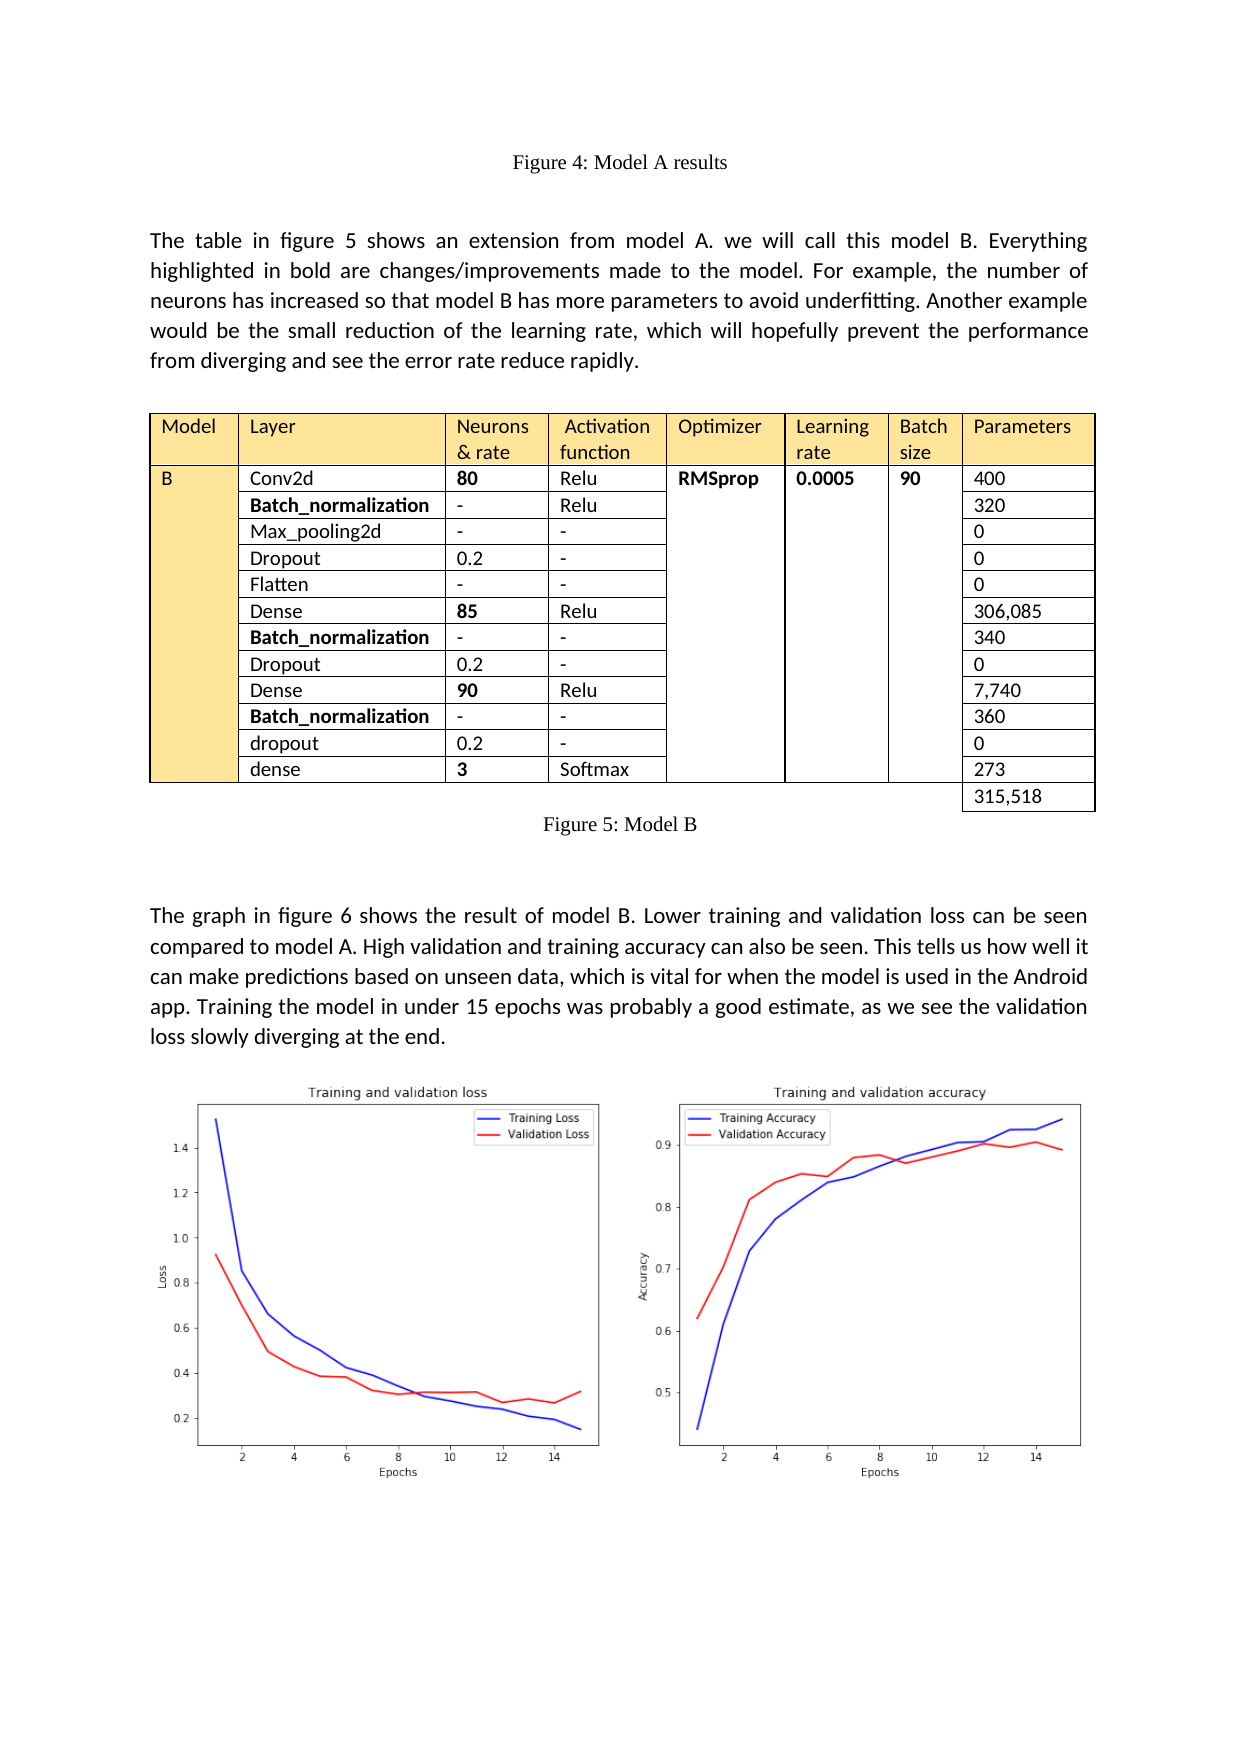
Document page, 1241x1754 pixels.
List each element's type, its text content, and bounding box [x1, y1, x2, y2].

table_cell Dense [239, 598, 445, 623]
text The graph in figure 6 shows the result of model B. Lower training and validation loss can be seen compared to model A. High validation and training accuracy can also be seen. This tells us how well it can make predictions based on unseen data, which is vital for when the model is used in the Android app. Training the model in under 15 epochs was probably a good estimate, as we see the validation loss slowly diverging at the end. [150, 902, 1090, 1051]
table_cell Max_pooling2d [239, 519, 445, 544]
table_cell Relu [549, 677, 666, 703]
table_cell Flatten [239, 571, 445, 597]
table_cell 315,518 [963, 783, 1094, 811]
table_header Learning rate [786, 414, 888, 464]
table_cell 273 [963, 757, 1094, 782]
table_cell 400 [963, 466, 1094, 491]
table_header Batch size [889, 414, 962, 464]
table_cell 360 [963, 704, 1094, 729]
table_cell 90 [889, 466, 962, 782]
table_cell Relu [549, 598, 666, 623]
list Model B [150, 812, 1090, 836]
table_cell - [549, 704, 666, 729]
list Model A results [150, 150, 1090, 174]
table_cell B [151, 466, 238, 782]
table_cell 0.2 [446, 545, 548, 570]
table_cell - [446, 519, 548, 544]
table_cell - [446, 492, 548, 517]
table_cell 0 [963, 651, 1094, 676]
table_cell - [549, 624, 666, 650]
table_cell 0 [963, 545, 1094, 570]
table_cell - [446, 704, 548, 729]
table_cell 306,085 [963, 598, 1094, 623]
table_cell 90 [446, 677, 548, 703]
table_cell 85 [446, 598, 548, 623]
table_cell - [549, 651, 666, 676]
table_header Activation function [549, 414, 666, 464]
table_cell - [549, 545, 666, 570]
table_cell 0 [963, 730, 1094, 756]
table_cell 80 [446, 466, 548, 491]
table_cell 0 [963, 571, 1094, 597]
table_cell - [549, 571, 666, 597]
table_cell Dropout [239, 545, 445, 570]
table_header Optimizer [667, 414, 784, 464]
table_cell Softmax [549, 757, 666, 782]
table_cell Batch_normalization [239, 492, 445, 517]
table_cell Batch_normalization [239, 704, 445, 729]
table_header Model [151, 414, 238, 464]
table_cell 0.2 [446, 730, 548, 756]
table_cell Relu [549, 466, 666, 491]
table_cell - [446, 624, 548, 650]
table_cell 320 [963, 492, 1094, 517]
table_cell 0.0005 [786, 466, 888, 782]
picture [150, 1079, 1087, 1483]
text The table in figure 5 shows an extension from model A. we will call this model B. Everything highlighted in bold are changes/improvements made to the model. For example, the number of neurons has increased so that model B has more parameters to avoid underfitting. Another example would be the small reduction of the learning rate, which will hopefully prevent the performance from diverging and see the error rate reduce rapidly. [150, 226, 1090, 374]
table_cell - [549, 519, 666, 544]
table_header Neurons & rate [446, 414, 548, 464]
table_cell Relu [549, 492, 666, 517]
table_cell Batch_normalization [239, 624, 445, 650]
table_cell 0 [963, 519, 1094, 544]
table_cell 7,740 [963, 677, 1094, 703]
table_cell 340 [963, 624, 1094, 650]
table_cell Dropout [239, 651, 445, 676]
table_header Layer [239, 414, 445, 464]
table_header Parameters [963, 414, 1094, 464]
table_cell dropout [239, 730, 445, 756]
table_cell - [446, 571, 548, 597]
table_cell 0.2 [446, 651, 548, 676]
table_cell Dense [239, 677, 445, 703]
table_cell 3 [446, 757, 548, 782]
table_cell RMSprop [667, 466, 784, 782]
table_cell - [549, 730, 666, 756]
table_cell Conv2d [239, 466, 445, 491]
table_cell dense [239, 757, 445, 782]
